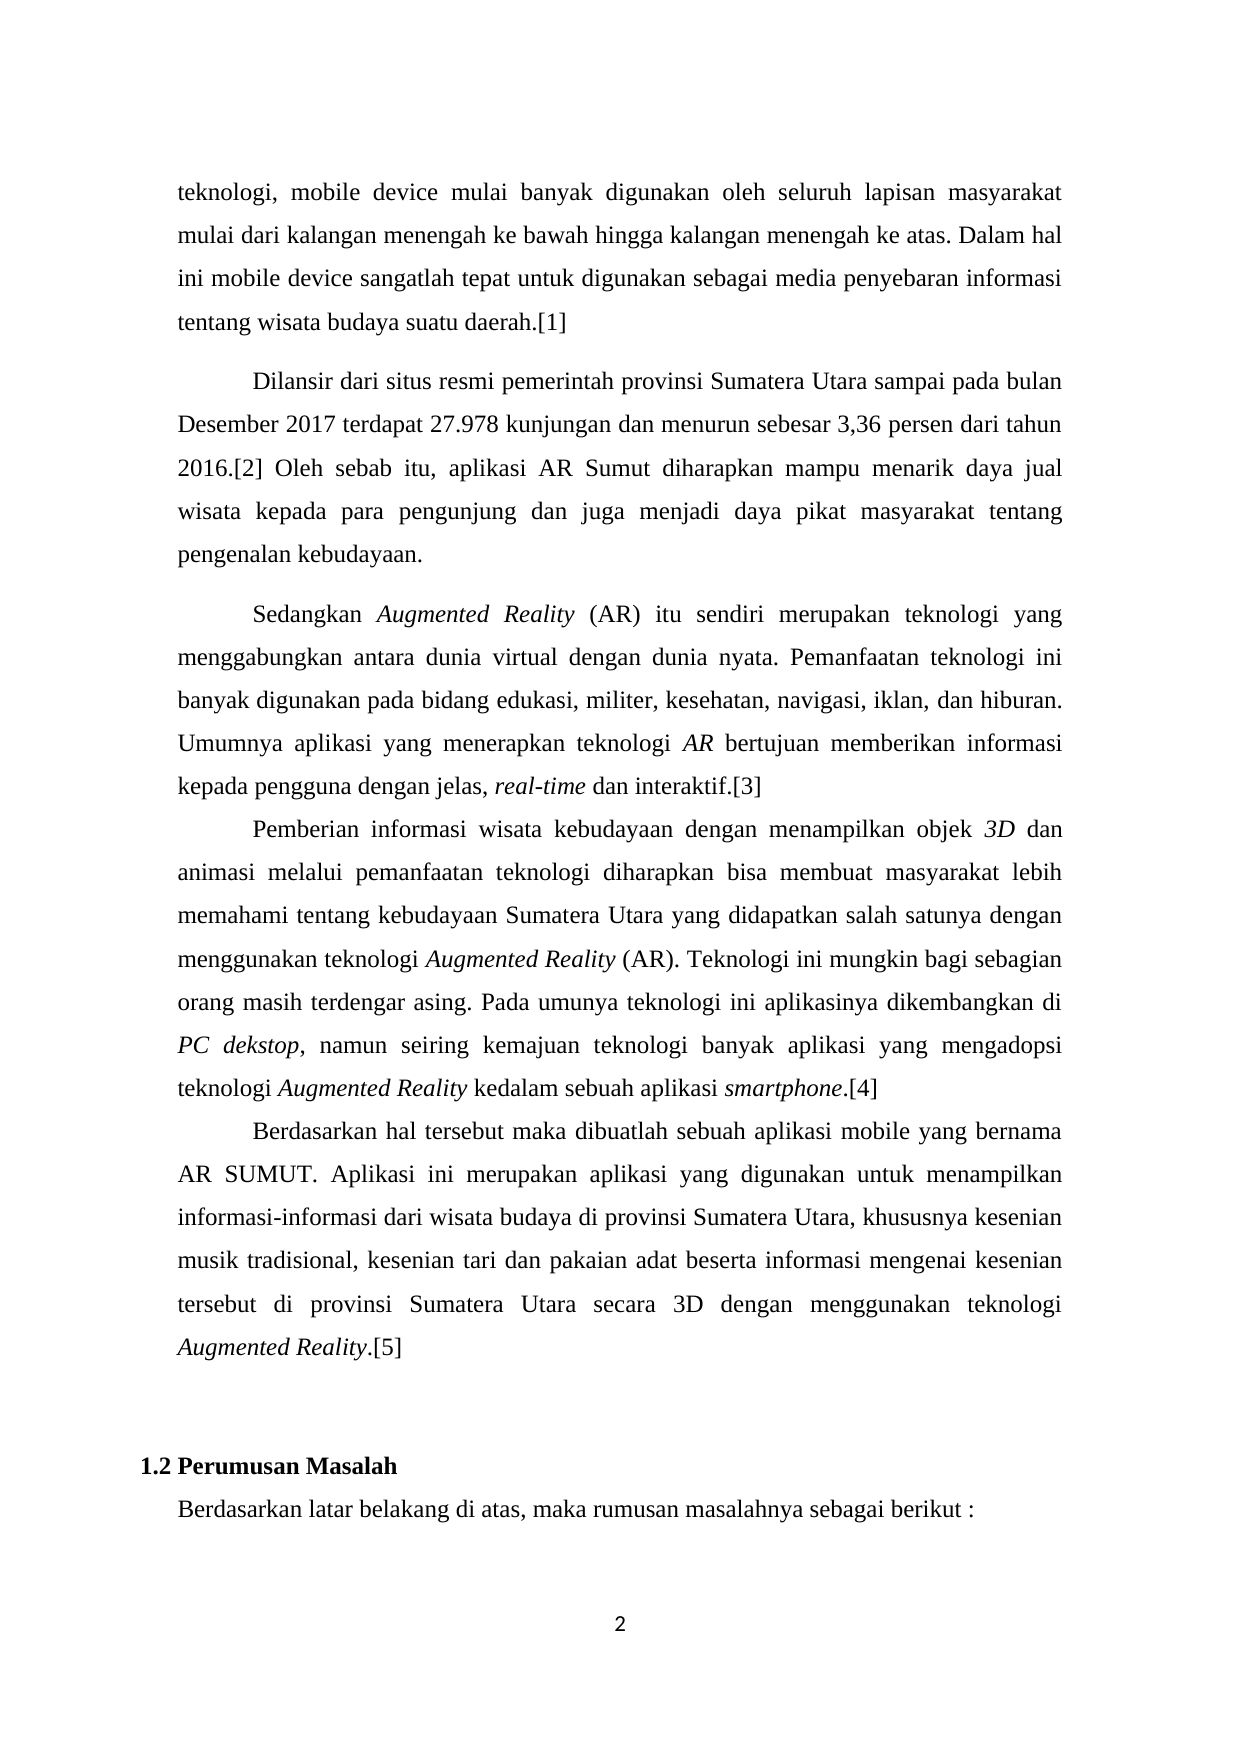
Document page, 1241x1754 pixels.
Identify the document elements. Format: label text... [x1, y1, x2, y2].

text Sedangkan Augmented Reality (AR) itu sendiri merupakan teknologi yang menggabungkan antara dunia virtual dengan dunia nyata. Pemanfaatan teknologi ini banyak digunakan pada bidang edukasi, militer, kesehatan, navigasi, iklan, dan hiburan. Umumnya aplikasi yang menerapkan teknologi AR bertujuan memberikan informasi kepada pengguna dengan jelas, real-time dan interaktif.[3] [177, 599, 1063, 800]
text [177, 177, 1063, 335]
text Dilansir dari situs resmi pemerintah provinsi Sumatera Utara sampai pada bulan Desember 2017 terdapat 27.978 kunjungan dan menurun sebesar 3,36 persen dari tahun 2016.[2] Oleh sebab itu, aplikasi AR Sumut diharapkan mampu menarik daya jual wisata kepada para pengunjung dan juga menjadi daya pikat masyarakat tentang pengenalan kebudayaan. [177, 366, 1063, 568]
text Berdasarkan latar belakang di atas, maka rumusan masalahnya sebagai berikut : [177, 1494, 1063, 1523]
subtitle Perumusan Masalah [140, 1451, 1063, 1480]
text Berdasarkan hal tersebut maka dibuatlah sebuah aplikasi mobile yang bernama AR SUMUT. Aplikasi ini merupakan aplikasi yang digunakan untuk menampilkan informasi-informasi dari wisata budaya di provinsi Sumatera Utara, khususnya kesenian musik tradisional, kesenian tari dan pakaian adat beserta informasi mengenai kesenian tersebut di provinsi Sumatera Utara secara 3D dengan menggunakan teknologi Augmented Reality.[5] [177, 1116, 1063, 1361]
text Pemberian informasi wisata kebudayaan dengan menampilkan objek 3D dan animasi melalui pemanfaatan teknologi diharapkan bisa membuat masyarakat lebih memahami tentang kebudayaan Sumatera Utara yang didapatkan salah satunya dengan menggunakan teknologi Augmented Reality (AR). Teknologi ini mungkin bagi sebagian orang masih terdengar asing. Pada umunya teknologi ini aplikasinya dikembangkan di PC dekstop, namun seiring kemajuan teknologi banyak aplikasi yang mengadopsi teknologi Augmented Reality kedalam sebuah aplikasi smartphone.[4] [177, 814, 1063, 1102]
